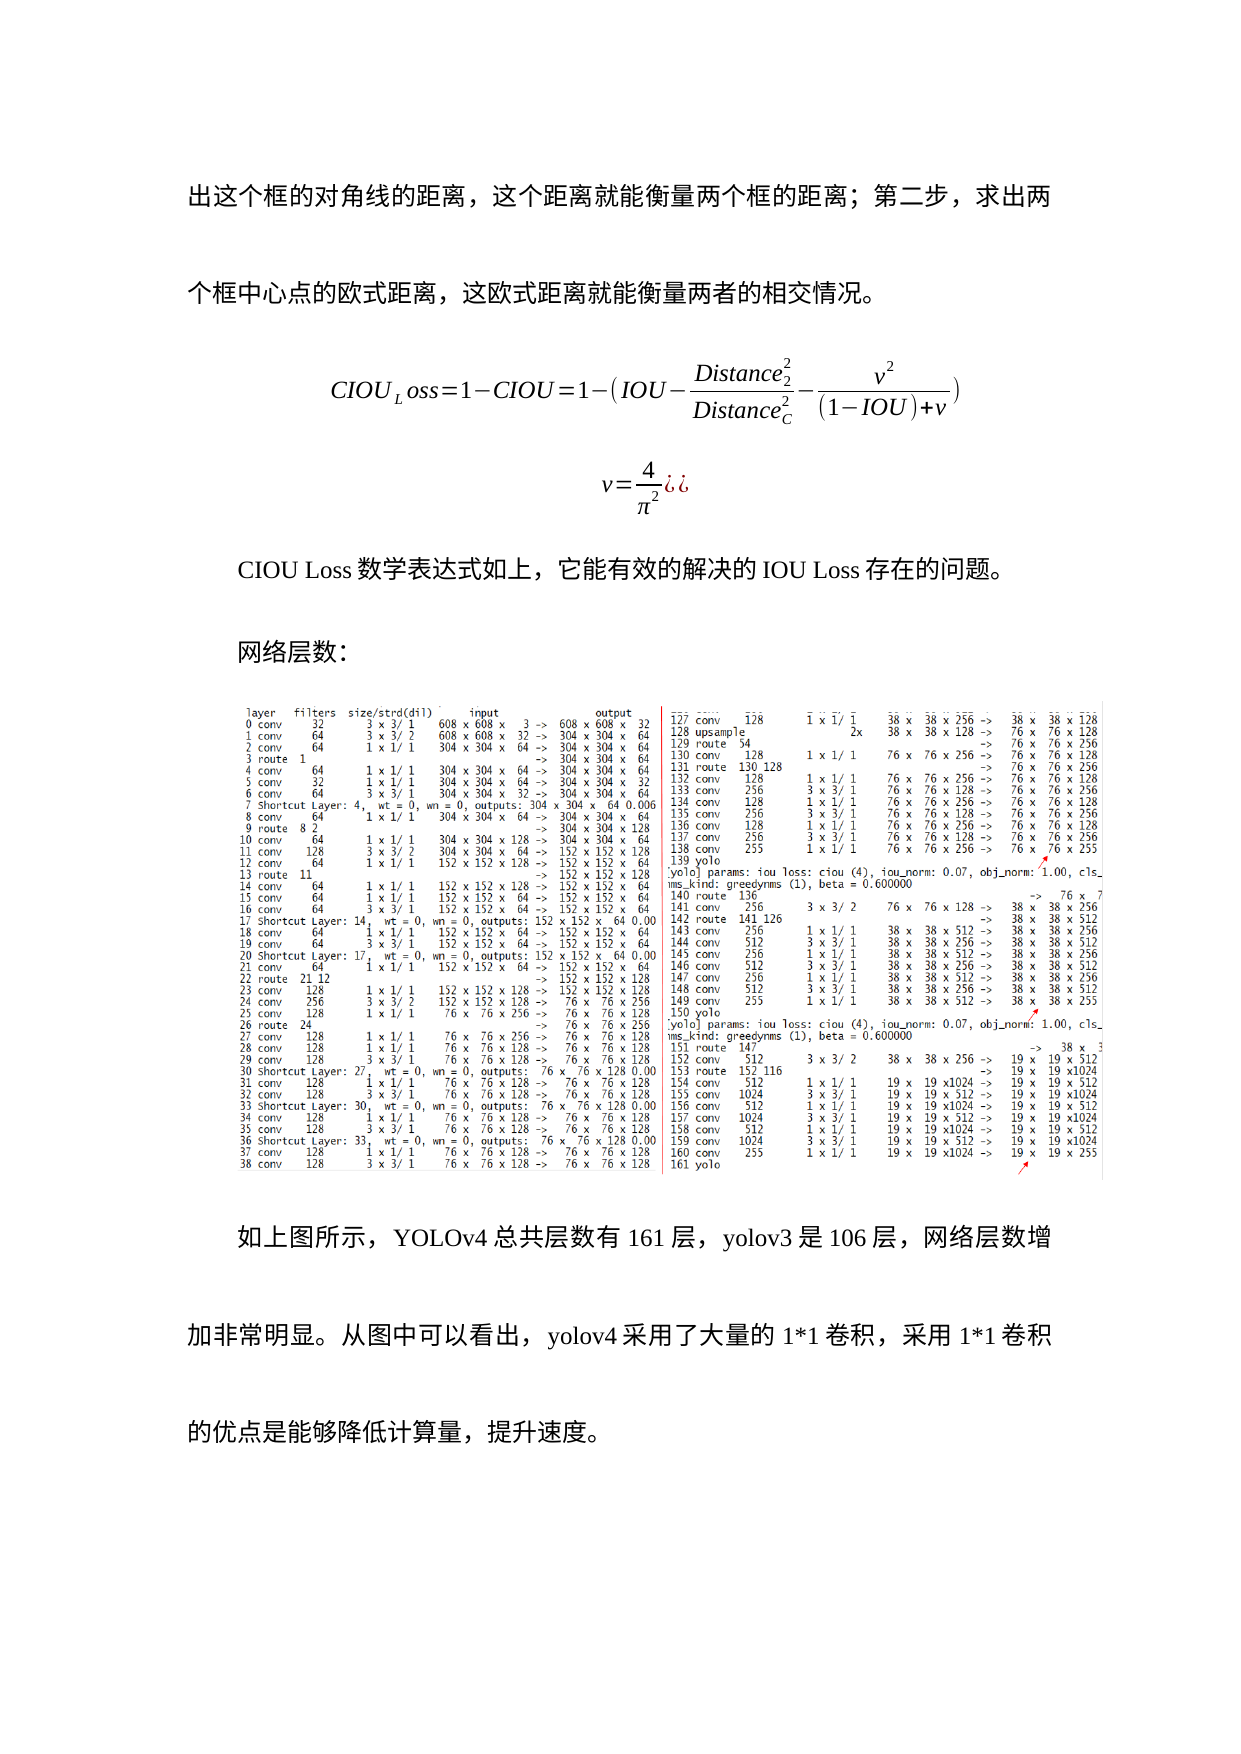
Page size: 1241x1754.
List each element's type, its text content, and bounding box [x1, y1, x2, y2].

text 如上图所示，YOLOv4总共层数有161层，yolov3是106层，网络层数增加非常明显。从图中可以看出，yolov4采用了大量的1*1卷积，采用1*1卷积的优点是能够降低计算量，提升速度。 [187, 1203, 1053, 1463]
text 网络层数： [187, 618, 1053, 683]
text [187, 162, 1053, 324]
picture [237, 701, 1103, 1180]
text CIOU Loss数学表达式如上，它能有效的解决的IOU Loss存在的问题。 [187, 535, 1053, 600]
